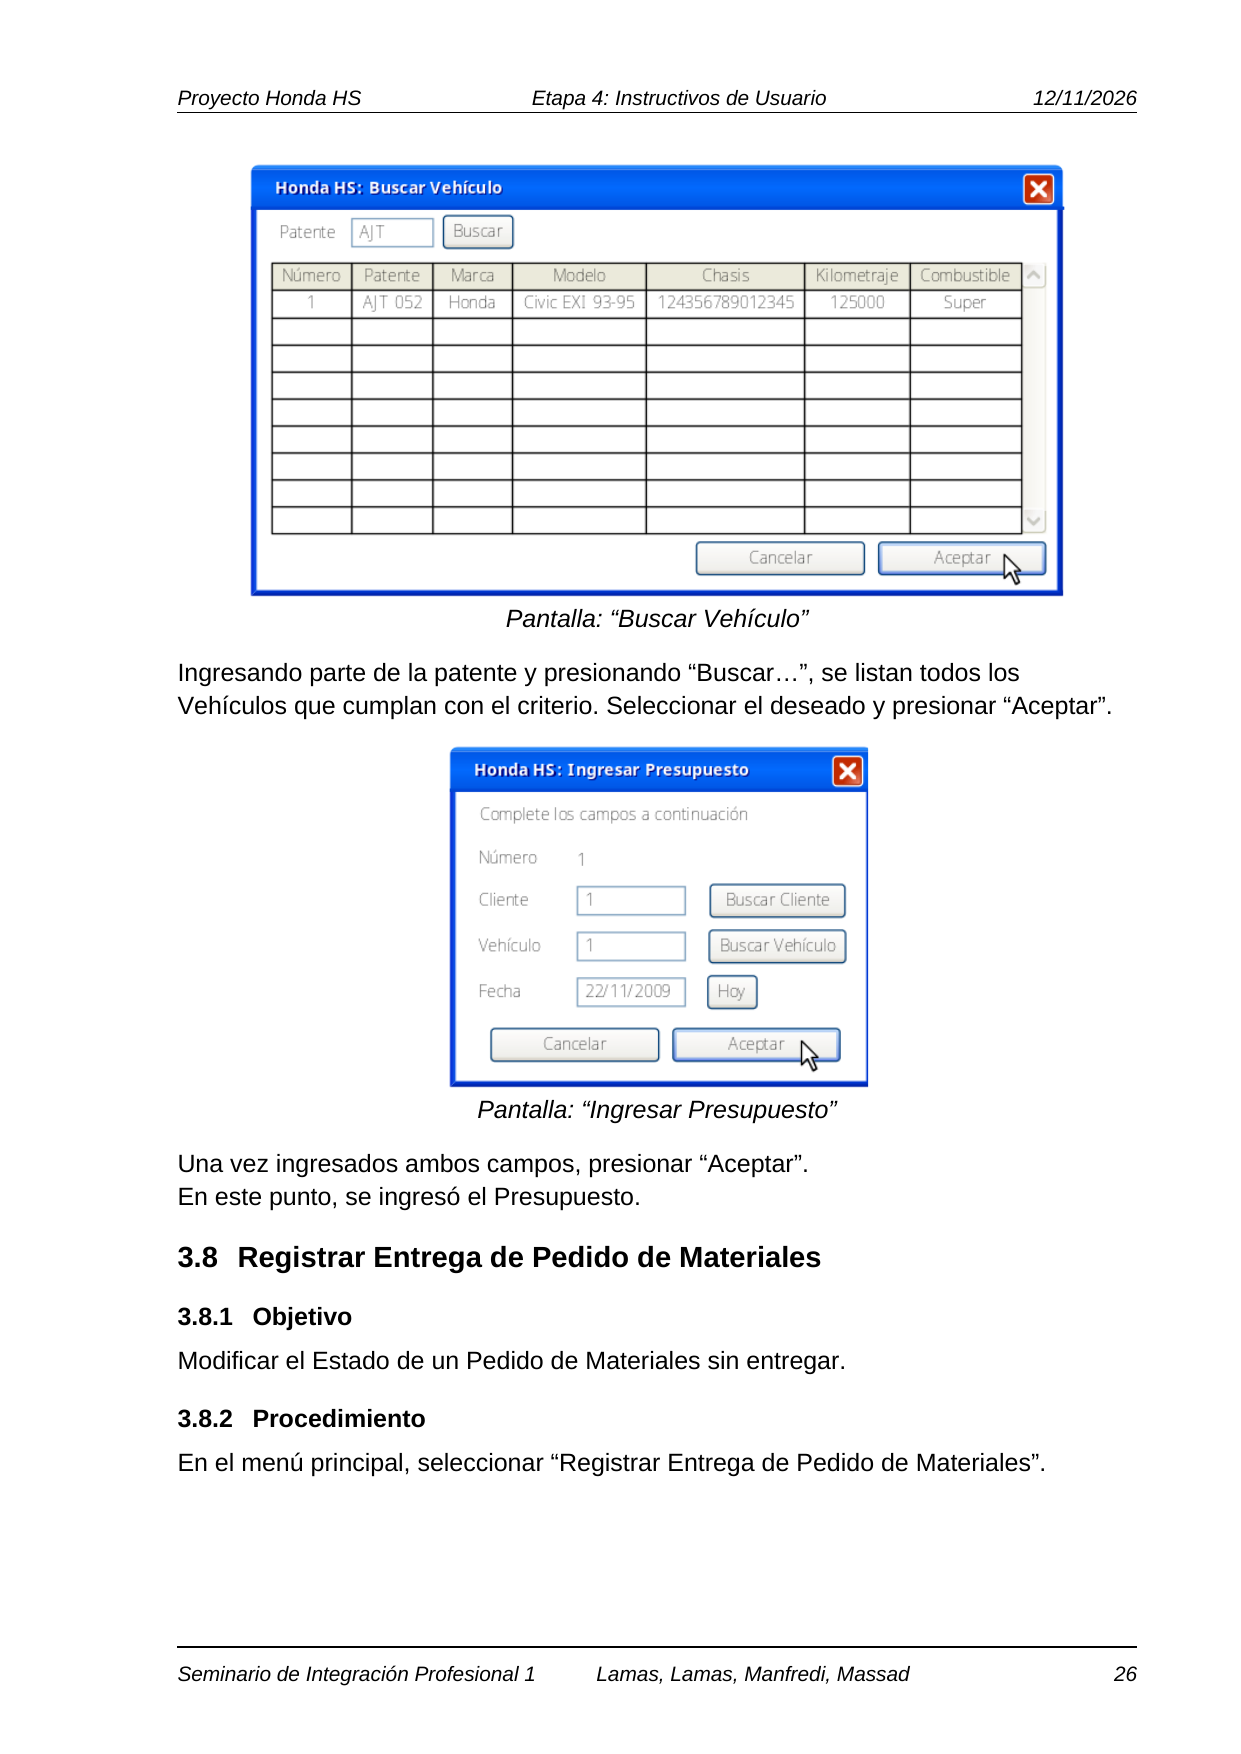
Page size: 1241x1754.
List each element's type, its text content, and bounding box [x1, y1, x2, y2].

text En el menú principal, seleccionar “Registrar Entrega de Pedido de Materiales”. [177, 1448, 1137, 1476]
text Pantalla: “Buscar Vehículo” [177, 604, 1137, 633]
subtitle Procedimiento [177, 1404, 1137, 1432]
text Pantalla: “Ingresar Presupuesto” [177, 1095, 1137, 1123]
subtitle Registrar Entrega de Pedido de Materiales [177, 1240, 1137, 1273]
text Modificar el Estado de un Pedido de Materiales sin entregar. [177, 1346, 1137, 1374]
subtitle Objetivo [177, 1302, 1137, 1330]
text En este punto, se ingresó el Presupuesto. [177, 1182, 1137, 1210]
text Ingresando parte de la patente y presionando “Buscar…”, se listan todos los Vehículos que cumplan con el criterio. Seleccionar el deseado y presionar “Aceptar”. [177, 658, 1137, 720]
text Una vez ingresados ambos campos, presionar “Aceptar”. [177, 1149, 1137, 1177]
